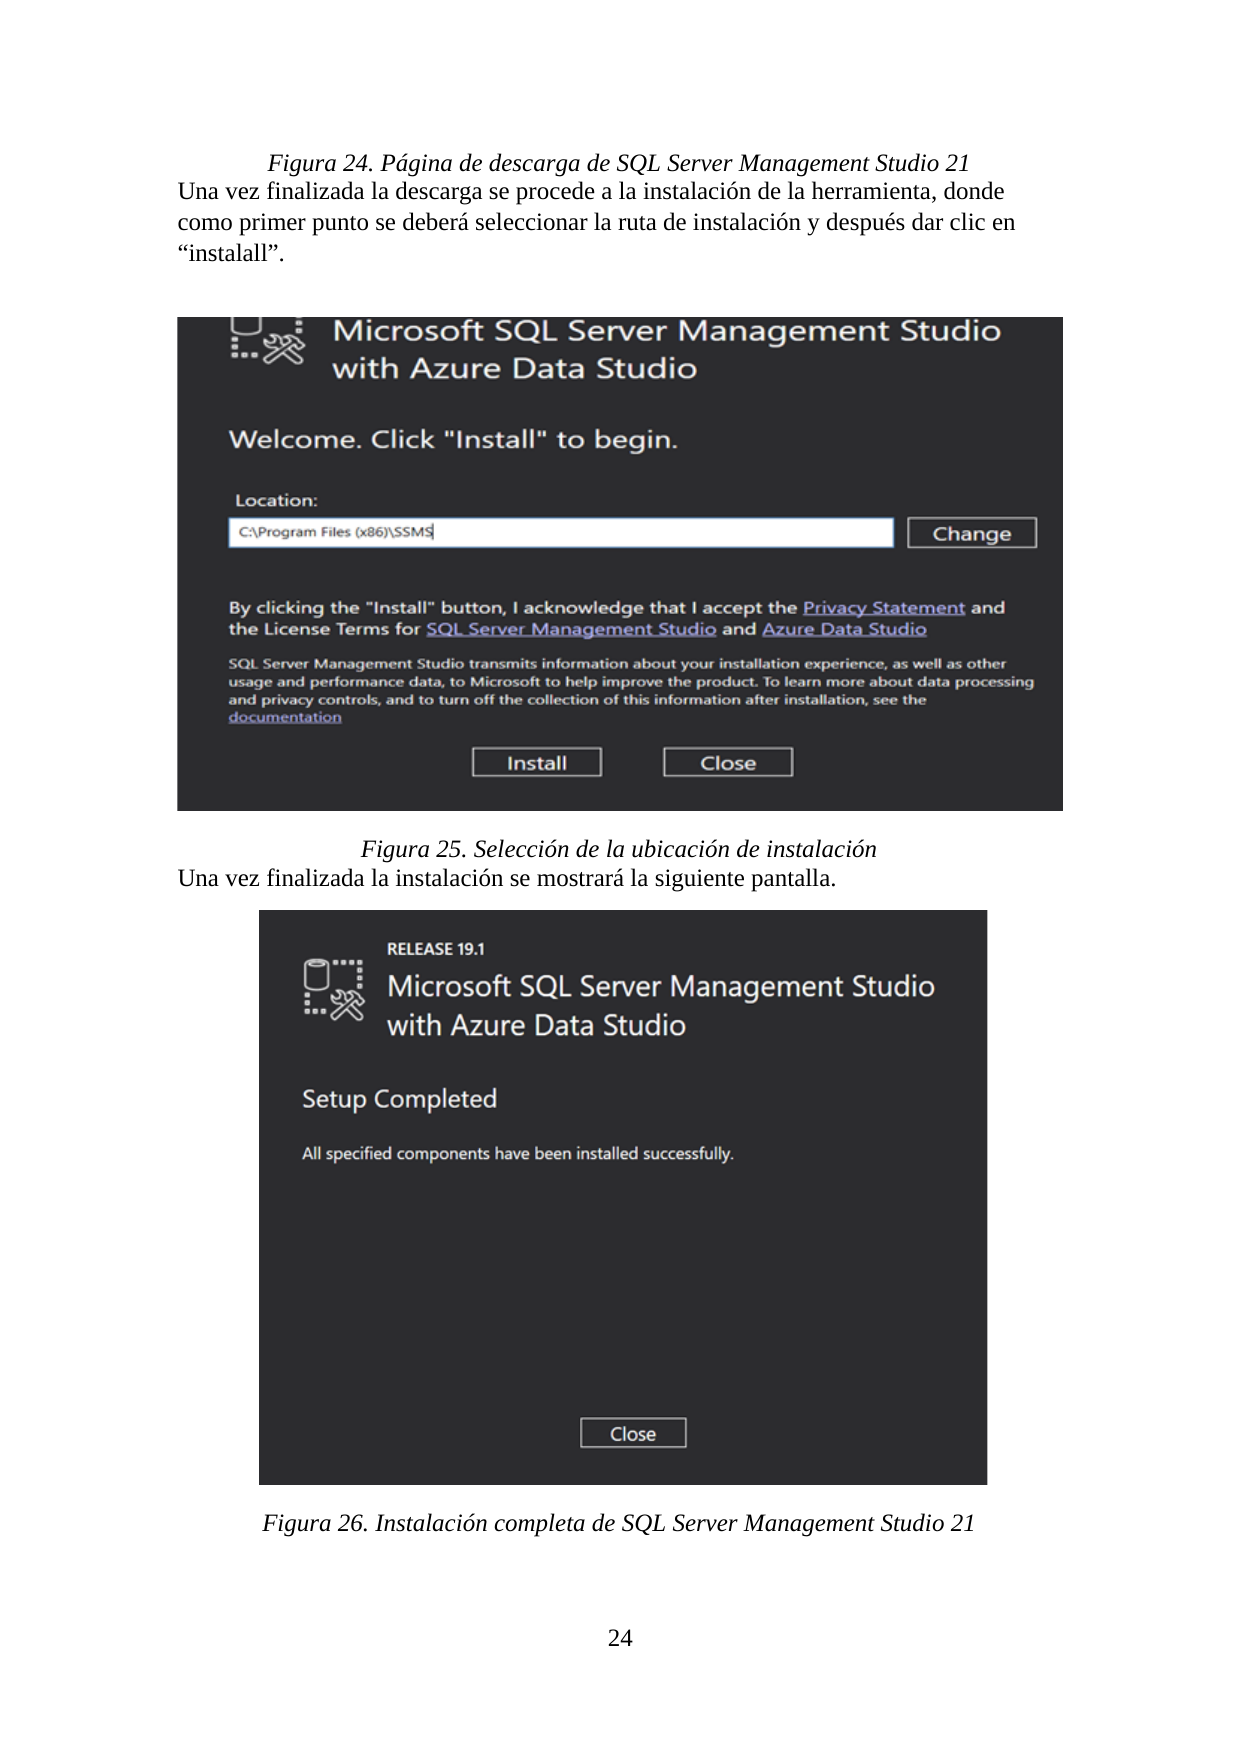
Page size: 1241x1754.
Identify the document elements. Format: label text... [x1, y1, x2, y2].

picture [177, 317, 1063, 811]
text Una vez finalizada la instalación se mostrará la siguiente pantalla. [177, 863, 1063, 892]
subtitle Figura 26. Instalación completa de SQL Server Management Studio 21 [177, 1508, 1063, 1537]
subtitle Figura 24. Página de descarga de SQL Server Management Studio 21 [177, 148, 1063, 176]
subtitle Figura 25. Selección de la ubicación de instalación [177, 834, 1063, 863]
picture [259, 910, 988, 1485]
text Una vez finalizada la descarga se procede a la instalación de la herramienta, donde como primer punto se deberá seleccionar la ruta de instalación y después dar clic en “instalall”. [177, 176, 1063, 267]
